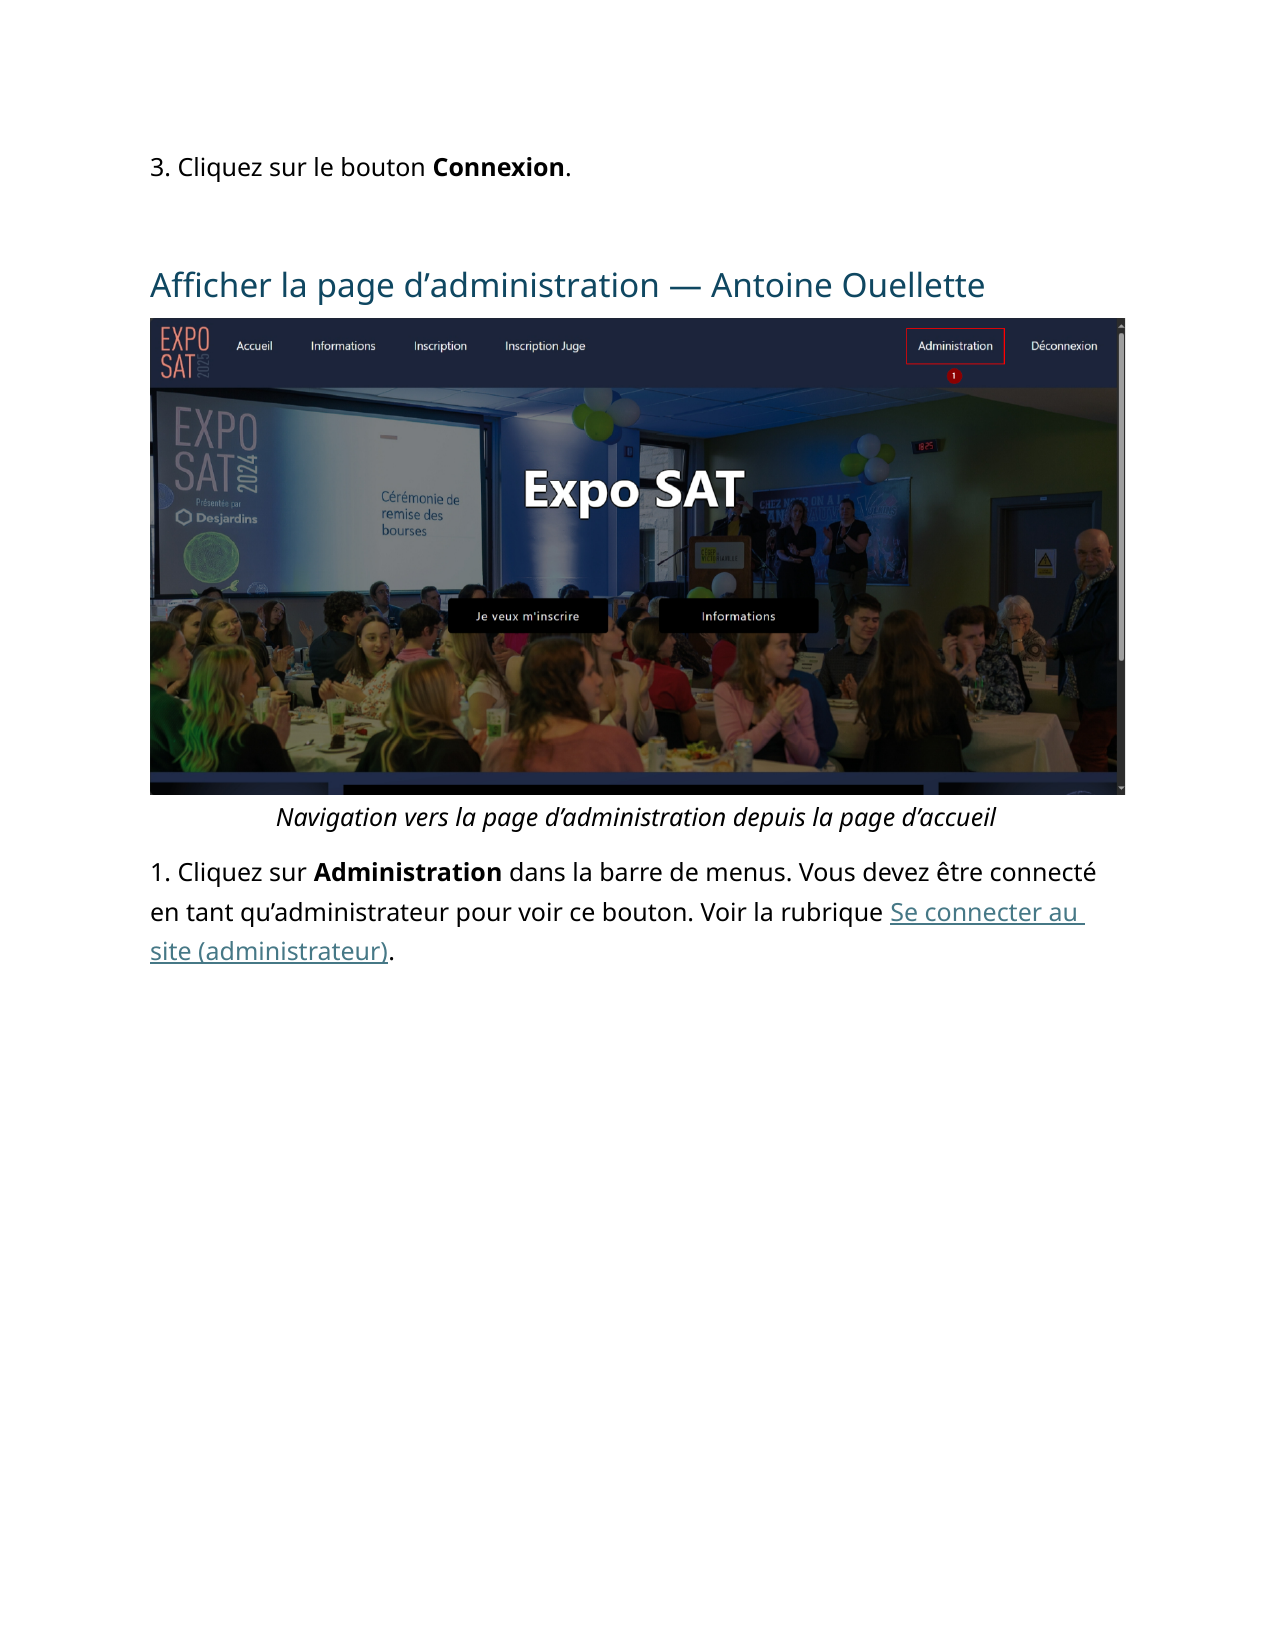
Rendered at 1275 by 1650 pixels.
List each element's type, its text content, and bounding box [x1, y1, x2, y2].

picture [150, 318, 1125, 795]
text 1. Cliquez sur Administration dans la barre de menus. Vous devez être connecté en tant qu’administrateur pour voir ce bouton. Voir la rubrique Se connecter au site (administrateur). [150, 855, 1125, 967]
subtitle Afficher la page d’administration — Antoine Ouellette [150, 262, 1125, 307]
text Navigation vers la page d’administration depuis la page d’accueil [150, 799, 1125, 833]
text 3. Cliquez sur le bouton Connexion. [150, 150, 1125, 184]
